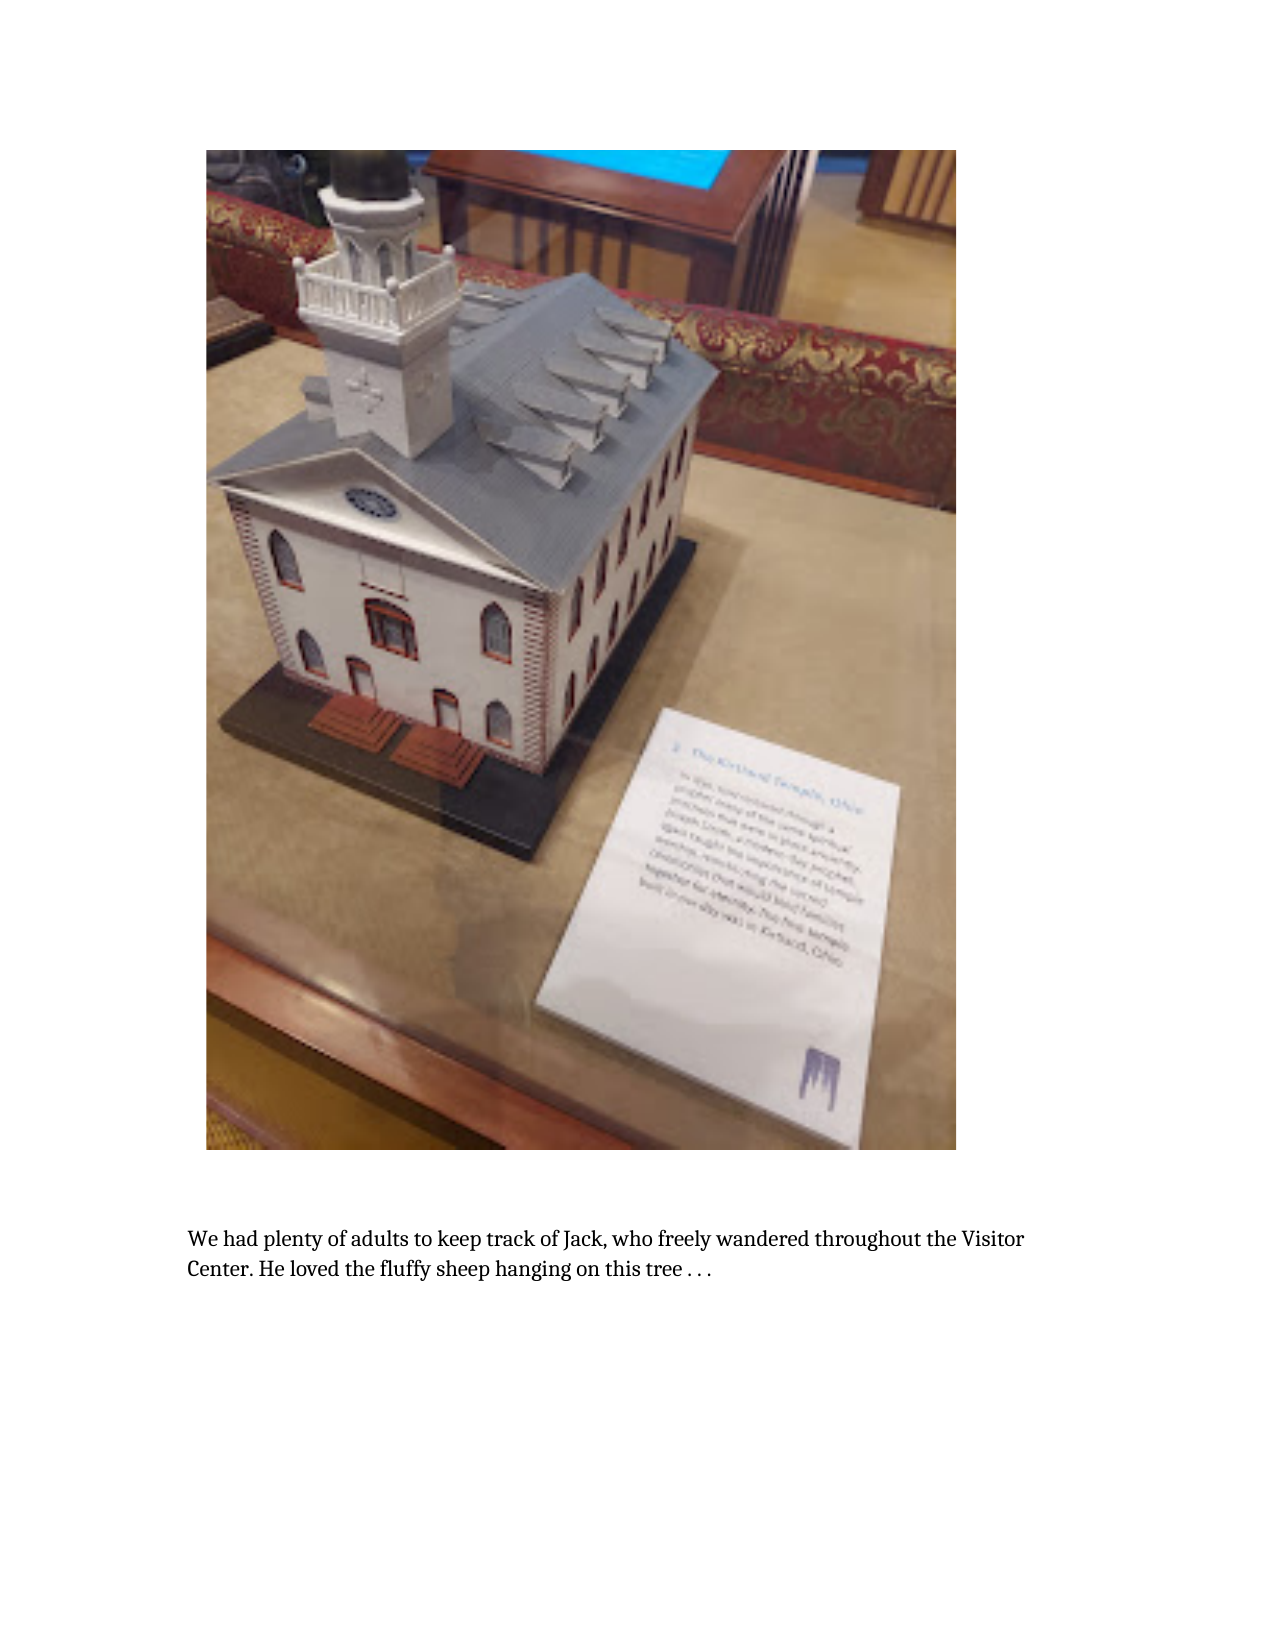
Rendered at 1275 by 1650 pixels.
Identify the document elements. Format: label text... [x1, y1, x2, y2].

text We had plenty of adults to keep track of Jack, who freely wandered throughout the Visitor Center. He loved the fluffy sheep hanging on this tree . . . [187, 1226, 1087, 1282]
picture [206, 150, 957, 1150]
